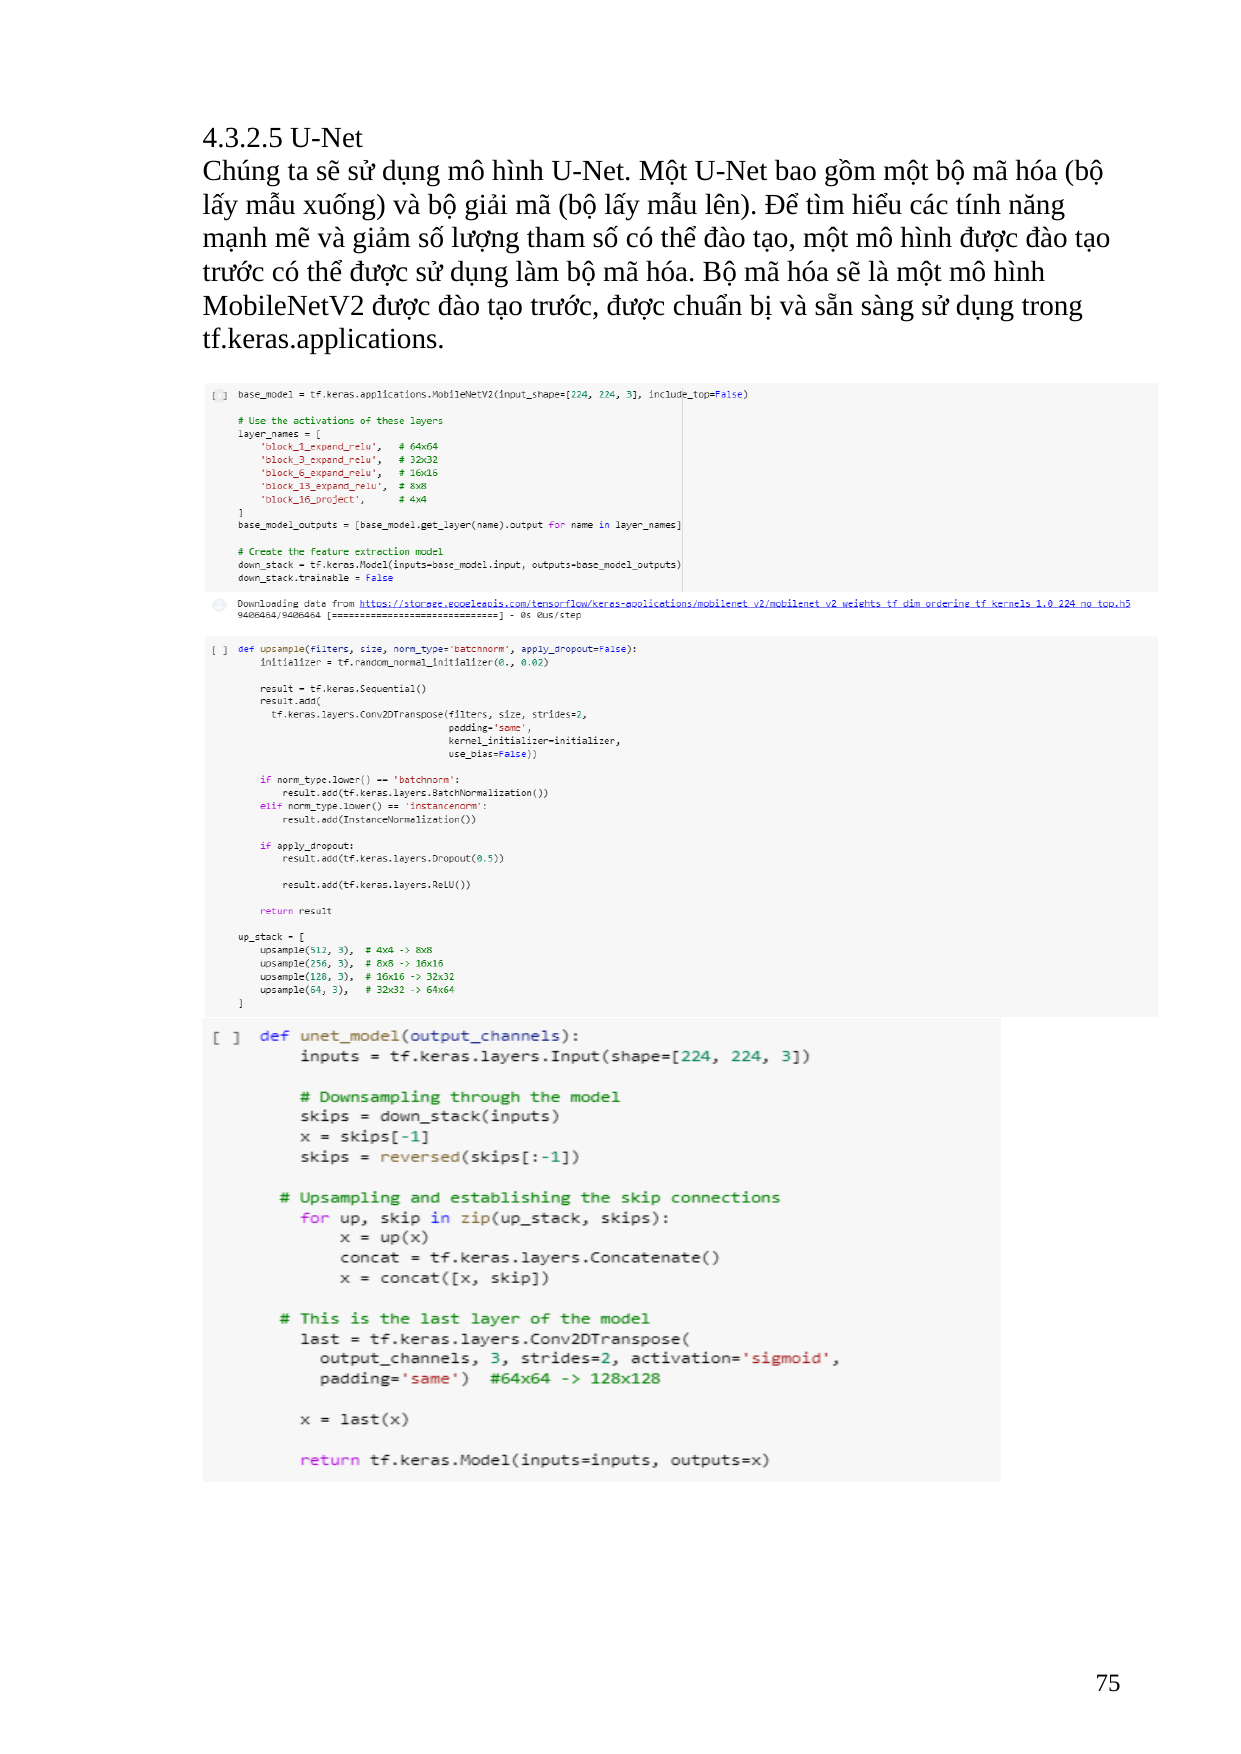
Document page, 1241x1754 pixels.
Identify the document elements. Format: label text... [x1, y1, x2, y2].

text 4.3.2.5 U-Net [202, 120, 1120, 153]
text Chúng ta sẽ sử dụng mô hình U-Net. Một U-Net bao gồm một bộ mã hóa (bộ lấy mẫu xuống) và bộ giải mã (bộ lấy mẫu lên). Để tìm hiểu các tính năng mạnh mẽ và giảm số lượng tham số có thể đào tạo, một mô hình được đào tạo trước có thể được sử dụng làm bộ mã hóa. Bộ mã hóa sẽ là một mô hình MobileNetV2 được đào tạo trước, được chuẩn bị và sẵn sàng sử dụng trong tf.keras.applications. [202, 153, 1120, 355]
picture [202, 383, 1158, 1483]
